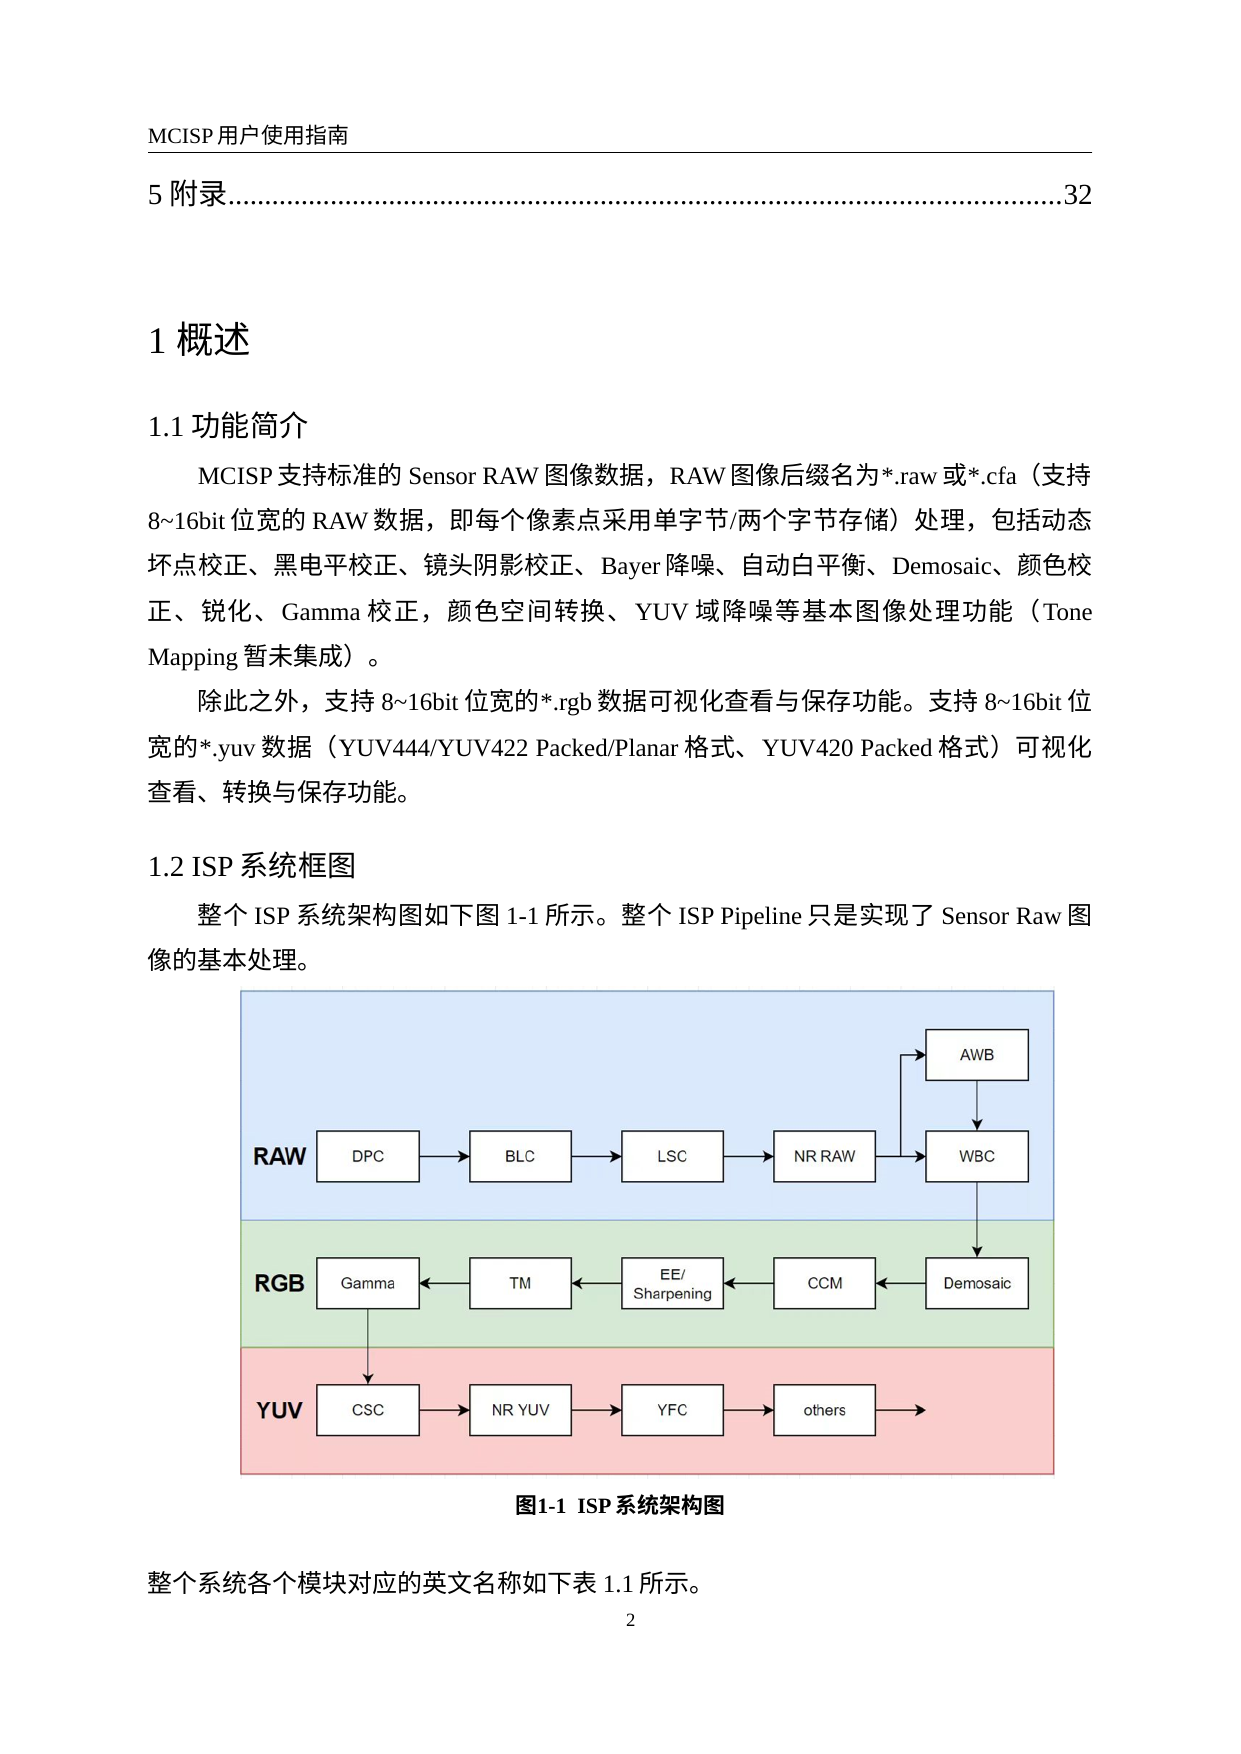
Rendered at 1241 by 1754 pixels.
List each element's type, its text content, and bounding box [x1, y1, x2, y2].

text MCISP支持标准的Sensor RAW图像数据，RAW图像后缀名为*.raw或*.cfa（支持8~16bit位宽的RAW数据，即每个像素点采用单字节/两个字节存储）处理，包括动态坏点校正、黑电平校正、镜头阴影校正、Bayer降噪、自动白平衡、Demosaic、颜色校正、锐化、Gamma校正，颜色空间转换、YUV域降噪等基本图像处理功能（Tone Mapping暂未集成）。 [148, 455, 1092, 673]
text 图1-1 ISP系统架构图 [148, 1488, 1092, 1520]
subtitle ISP系统框图 [148, 843, 1092, 885]
picture [235, 986, 1055, 1481]
subtitle 功能简介 [148, 402, 1092, 445]
text 整个ISP系统架构图如下图1-1所示。整个ISP Pipeline只是实现了Sensor Raw图像的基本处理。 [148, 896, 1092, 977]
subtitle 概述 [148, 309, 1092, 364]
text 除此之外，支持8~16bit位宽的*.rgb数据可视化查看与保存功能。支持8~16bit位宽的*.yuv数据（YUV444/YUV422 Packed/Planar格式、YUV420 Packed格式）可视化查看、转换与保存功能。 [148, 682, 1092, 809]
text 整个系统各个模块对应的英文名称如下表1.1所示。 [148, 1563, 1092, 1600]
